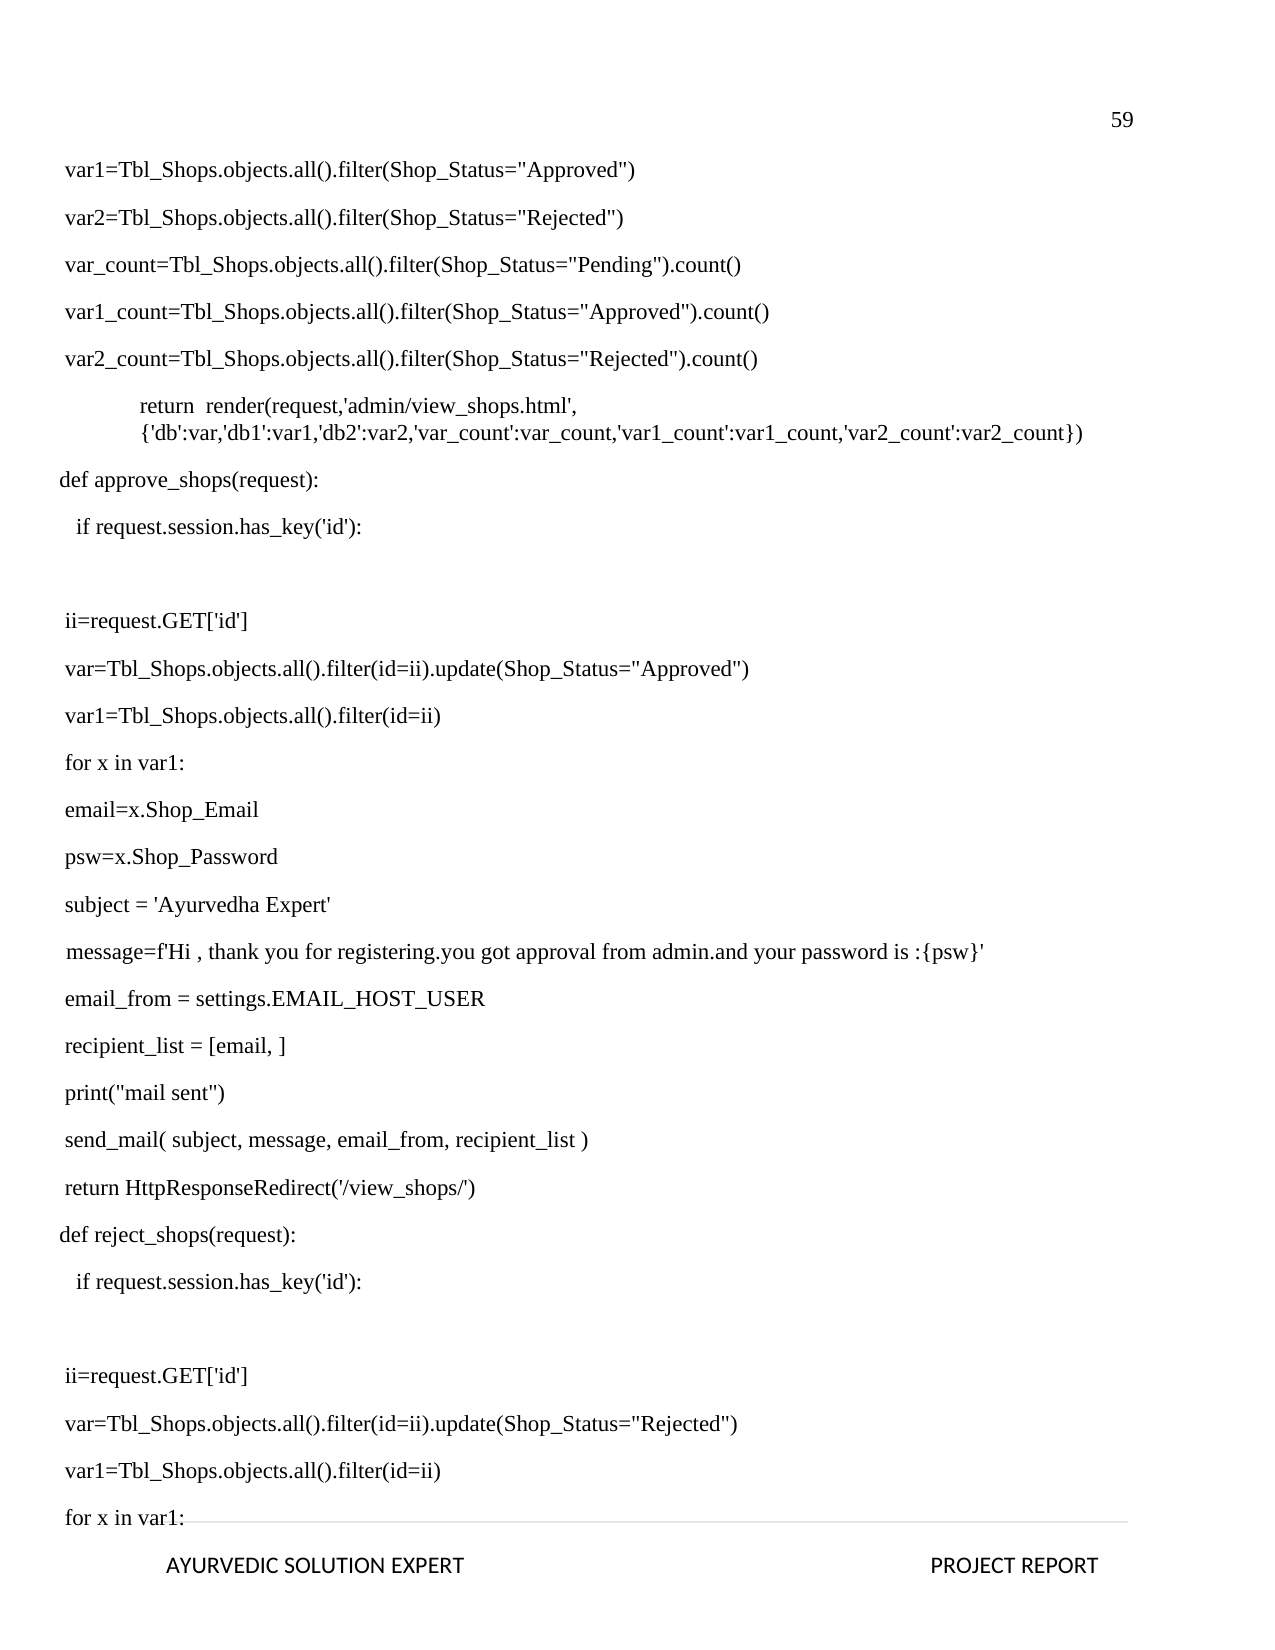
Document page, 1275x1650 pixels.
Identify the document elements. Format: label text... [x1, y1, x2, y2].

text var2=Tbl_Shops.objects.all().filter(Shop_Status="Rejected") [36, 204, 1133, 230]
text def reject_shops(request): [36, 1221, 1133, 1247]
text var=Tbl_Shops.objects.all().filter(id=ii).update(Shop_Status="Approved") [36, 655, 1133, 681]
text recipient_list = [email, ] [36, 1032, 1133, 1058]
text if request.session.has_key('id'): [36, 1268, 1133, 1294]
text return render(request,'admin/view_shops.html',{'db':var,'db1':var1,'db2':var2,'var_count':var_count,'var1_count':var1_count,'var2_count':var2_count}) [139, 392, 1133, 445]
text var2_count=Tbl_Shops.objects.all().filter(Shop_Status="Rejected").count() [36, 345, 1133, 372]
text var1=Tbl_Shops.objects.all().filter(id=ii) [36, 702, 1133, 728]
text email_from = settings.EMAIL_HOST_USER [36, 985, 1133, 1011]
text ii=request.GET['id'] [36, 607, 1133, 634]
text if request.session.has_key('id'): [36, 513, 1133, 539]
text email=x.Shop_Email [36, 796, 1133, 823]
text var1_count=Tbl_Shops.objects.all().filter(Shop_Status="Approved").count() [36, 298, 1133, 324]
text var_count=Tbl_Shops.objects.all().filter(Shop_Status="Pending").count() [36, 251, 1133, 277]
text for x in var1: [36, 749, 1133, 775]
text var1=Tbl_Shops.objects.all().filter(id=ii) [36, 1457, 1133, 1483]
text var=Tbl_Shops.objects.all().filter(id=ii).update(Shop_Status="Rejected") [36, 1410, 1133, 1436]
text message=f'Hi , thank you for registering.you got approval from admin.and your password is :{psw}' [66, 938, 1133, 964]
text print("mail sent") [36, 1079, 1133, 1106]
text psw=x.Shop_Password [36, 843, 1133, 870]
text send_mail( subject, message, email_from, recipient_list ) [36, 1127, 1133, 1153]
text for x in var1: [36, 1504, 1133, 1530]
text def approve_shops(request): [36, 466, 1133, 492]
text return HttpResponseRedirect('/view_shops/') [36, 1174, 1133, 1200]
text var1=Tbl_Shops.objects.all().filter(Shop_Status="Approved") [36, 156, 1133, 183]
text ii=request.GET['id'] [36, 1362, 1133, 1389]
text subject = 'Ayurvedha Expert' [36, 891, 1133, 917]
